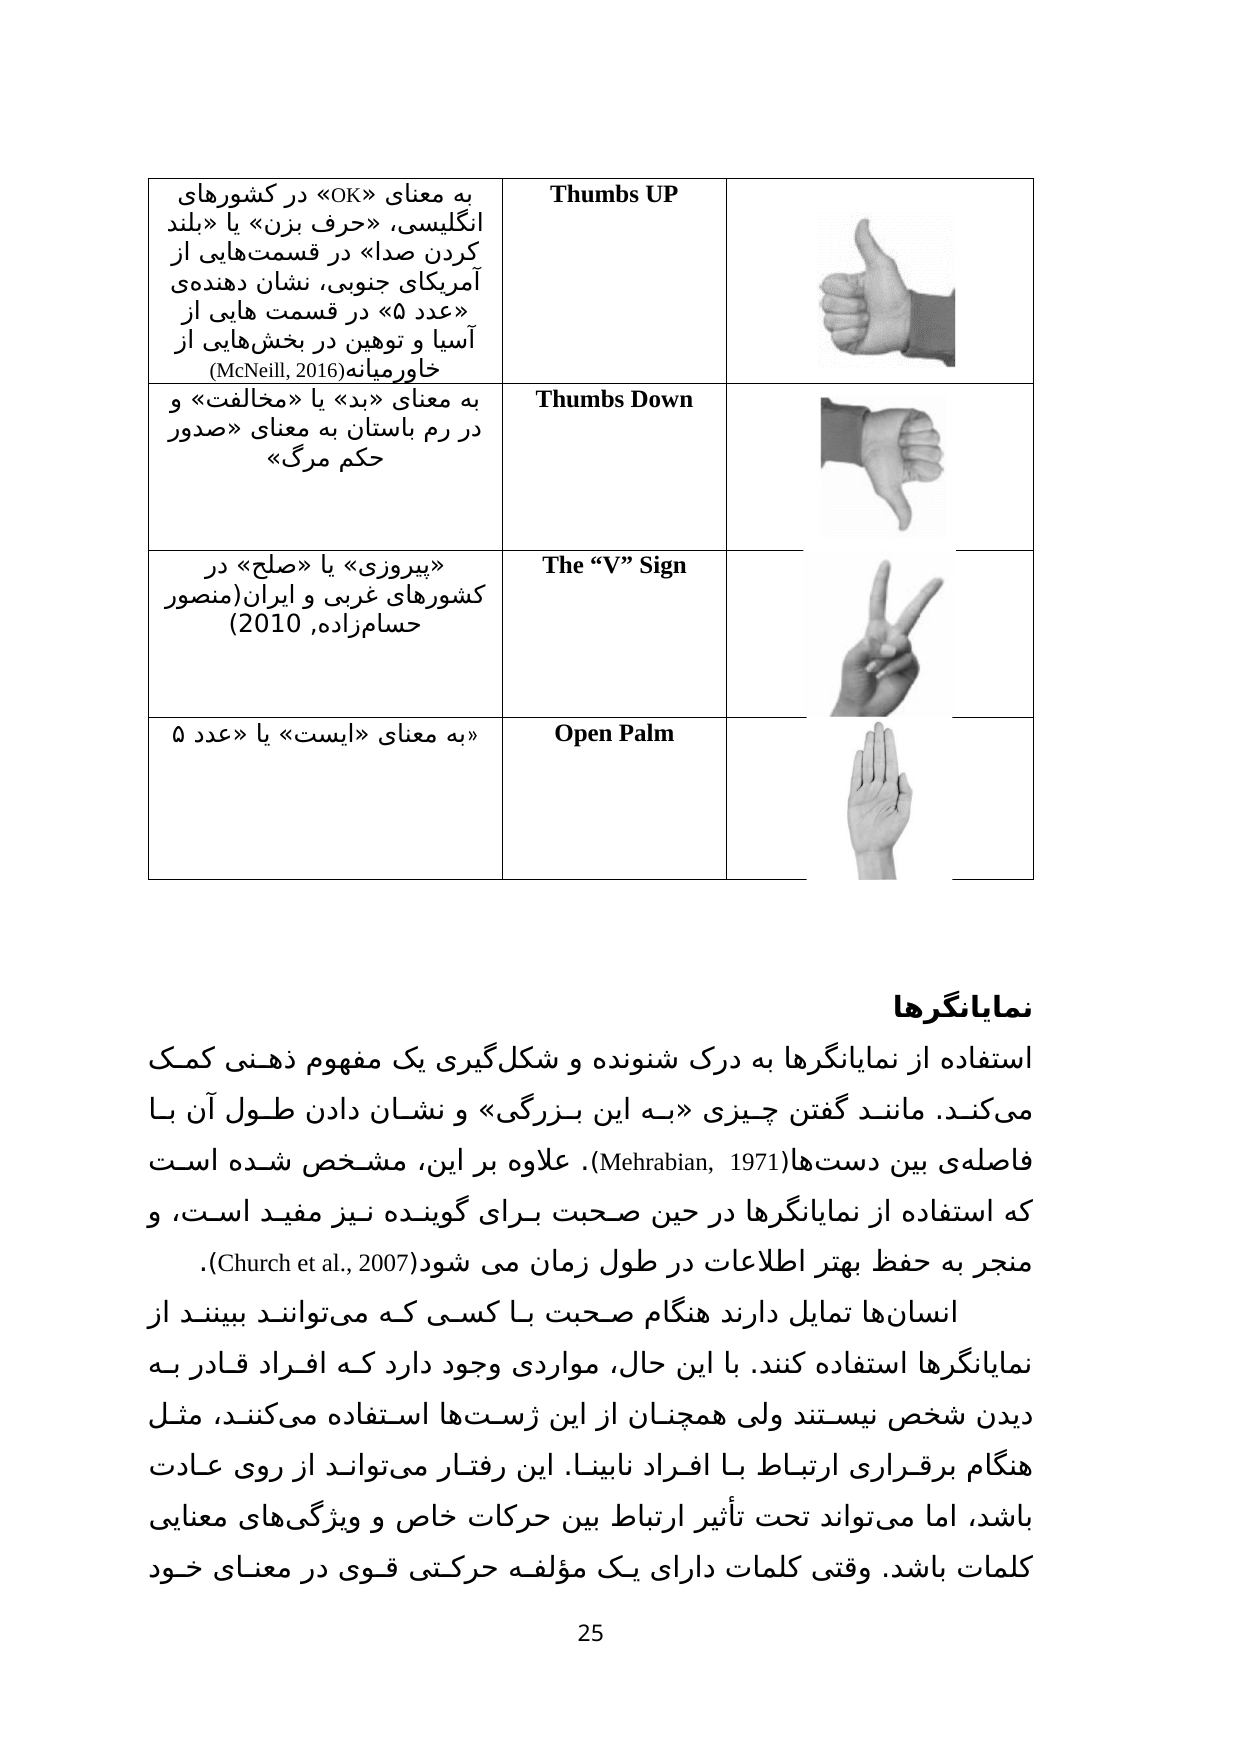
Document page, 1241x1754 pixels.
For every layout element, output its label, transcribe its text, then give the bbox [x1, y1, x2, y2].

table_cell [727, 179, 1033, 383]
text استفاده از نمایانگرها به درک شنونده و شکل‌گیری یک مفهوم ذهنی کمک می‌کند. مانند گفتن چیزی «به این بزرگی» و نشان دادن طول آن با فاصله‌ی بین دست‌ها(Mehrabian, 1971). علاوه بر این، مشخص شده است که استفاده از نمایانگرها در حین صحبت برای گوینده نیز مفید است، و منجر به حفظ بهتر اطلاعات در طول زمان می شود(Church et al., 2007). [148, 1041, 1033, 1279]
table_cell [953, 718, 1033, 879]
table_cell [727, 551, 803, 717]
table_cell «پیروزی» یا «صلح» در کشورهای غربی و ایران(منصور حسام‌زاده, 2010) [149, 551, 502, 717]
text نمایانگرها [148, 990, 1033, 1024]
table_cell [727, 384, 1033, 549]
table_cell به معنای «ایست» یا «عدد ۵» [149, 718, 502, 879]
table_cell [727, 718, 806, 879]
table_cell به معنای «بد» یا «مخالفت» و در رم باستان به معنای «صدور حکم مرگ» [149, 384, 502, 549]
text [148, 1296, 1033, 1584]
picture [803, 550, 956, 880]
table_cell Open Palm [503, 718, 726, 879]
picture [821, 397, 947, 540]
table_cell [956, 551, 1033, 717]
table_cell Thumbs UP [503, 179, 726, 383]
table_cell Thumbs Down [503, 384, 726, 549]
table_cell به معنای «OK» در کشورهای انگلیسی، «حرف بزن» یا «بلند کردن صدا» در قسمت‌هایی از آمریکای جنوبی، نشان دهنده‌ی «عدد ۵» در قسمت هایی از آسیا و توهین در بخش‌هایی از خاورمیانه(McNeill, 2016) [149, 179, 502, 383]
picture [816, 208, 956, 368]
table_cell The “V” Sign [503, 551, 726, 717]
